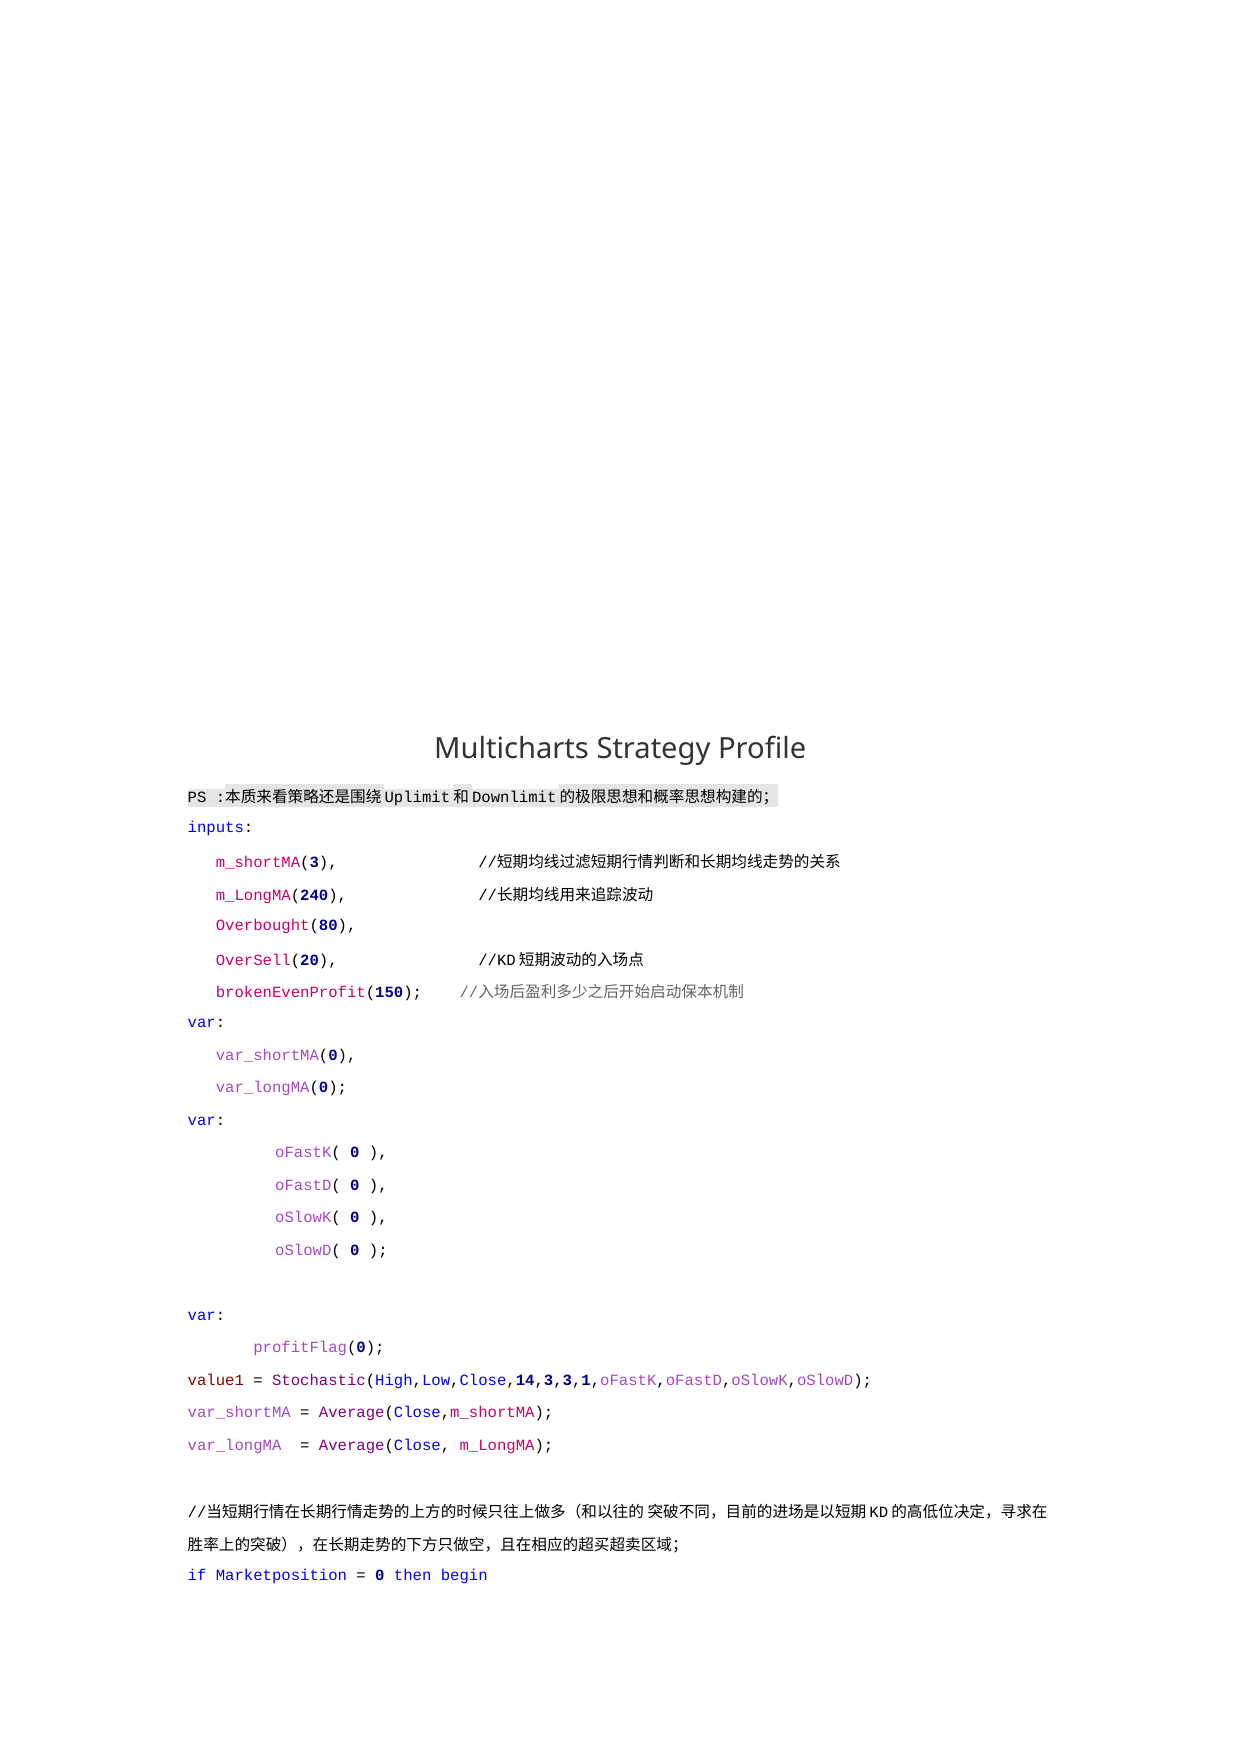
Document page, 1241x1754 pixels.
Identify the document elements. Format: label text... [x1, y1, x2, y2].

text oSlowK( 0 ), [187, 1202, 1053, 1234]
text var_longMA = Average(Close, m_LongMA); [187, 1429, 1053, 1462]
text var: [187, 1104, 1053, 1137]
text value1 = Stochastic(High,Low,Close,14,3,3,1,oFastK,oFastD,oSlowK,oSlowD); [187, 1364, 1053, 1397]
text oFastK( 0 ), [187, 1137, 1053, 1169]
text var_shortMA(0), [187, 1039, 1053, 1072]
text OverSell(20), //KD短期波动的入场点 [187, 942, 1053, 974]
text var_shortMA = Average(Close,m_shortMA); [187, 1397, 1053, 1429]
text brokenEvenProfit(150); //入场后盈利多少之后开始启动保本机制 [187, 974, 1053, 1007]
text m_LongMA(240), //长期均线用来追踪波动 [187, 877, 1053, 909]
text PS :本质来看策略还是围绕Uplimit和Downlimit的极限思想和概率思想构建的； [187, 779, 1053, 812]
text oSlowD( 0 ); [187, 1234, 1053, 1267]
text Multicharts Strategy Profile [187, 714, 1053, 779]
text Overbought(80), [187, 909, 1053, 942]
text var_longMA(0); [187, 1072, 1053, 1104]
text m_shortMA(3), //短期均线过滤短期行情判断和长期均线走势的关系 [187, 844, 1053, 877]
text profitFlag(0); [187, 1332, 1053, 1364]
text if Marketposition = 0 then begin [187, 1559, 1053, 1592]
text oFastD( 0 ), [187, 1169, 1053, 1202]
text inputs: [187, 812, 1053, 844]
text var: [187, 1299, 1053, 1332]
text var: [187, 1007, 1053, 1039]
text //当短期行情在长期行情走势的上方的时候只往上做多（和以往的 突破不同，目前的进场是以短期KD的高低位决定，寻求在胜率上的突破），在长期走势的下方只做空，且在相应的超买超卖区域； [187, 1494, 1053, 1559]
